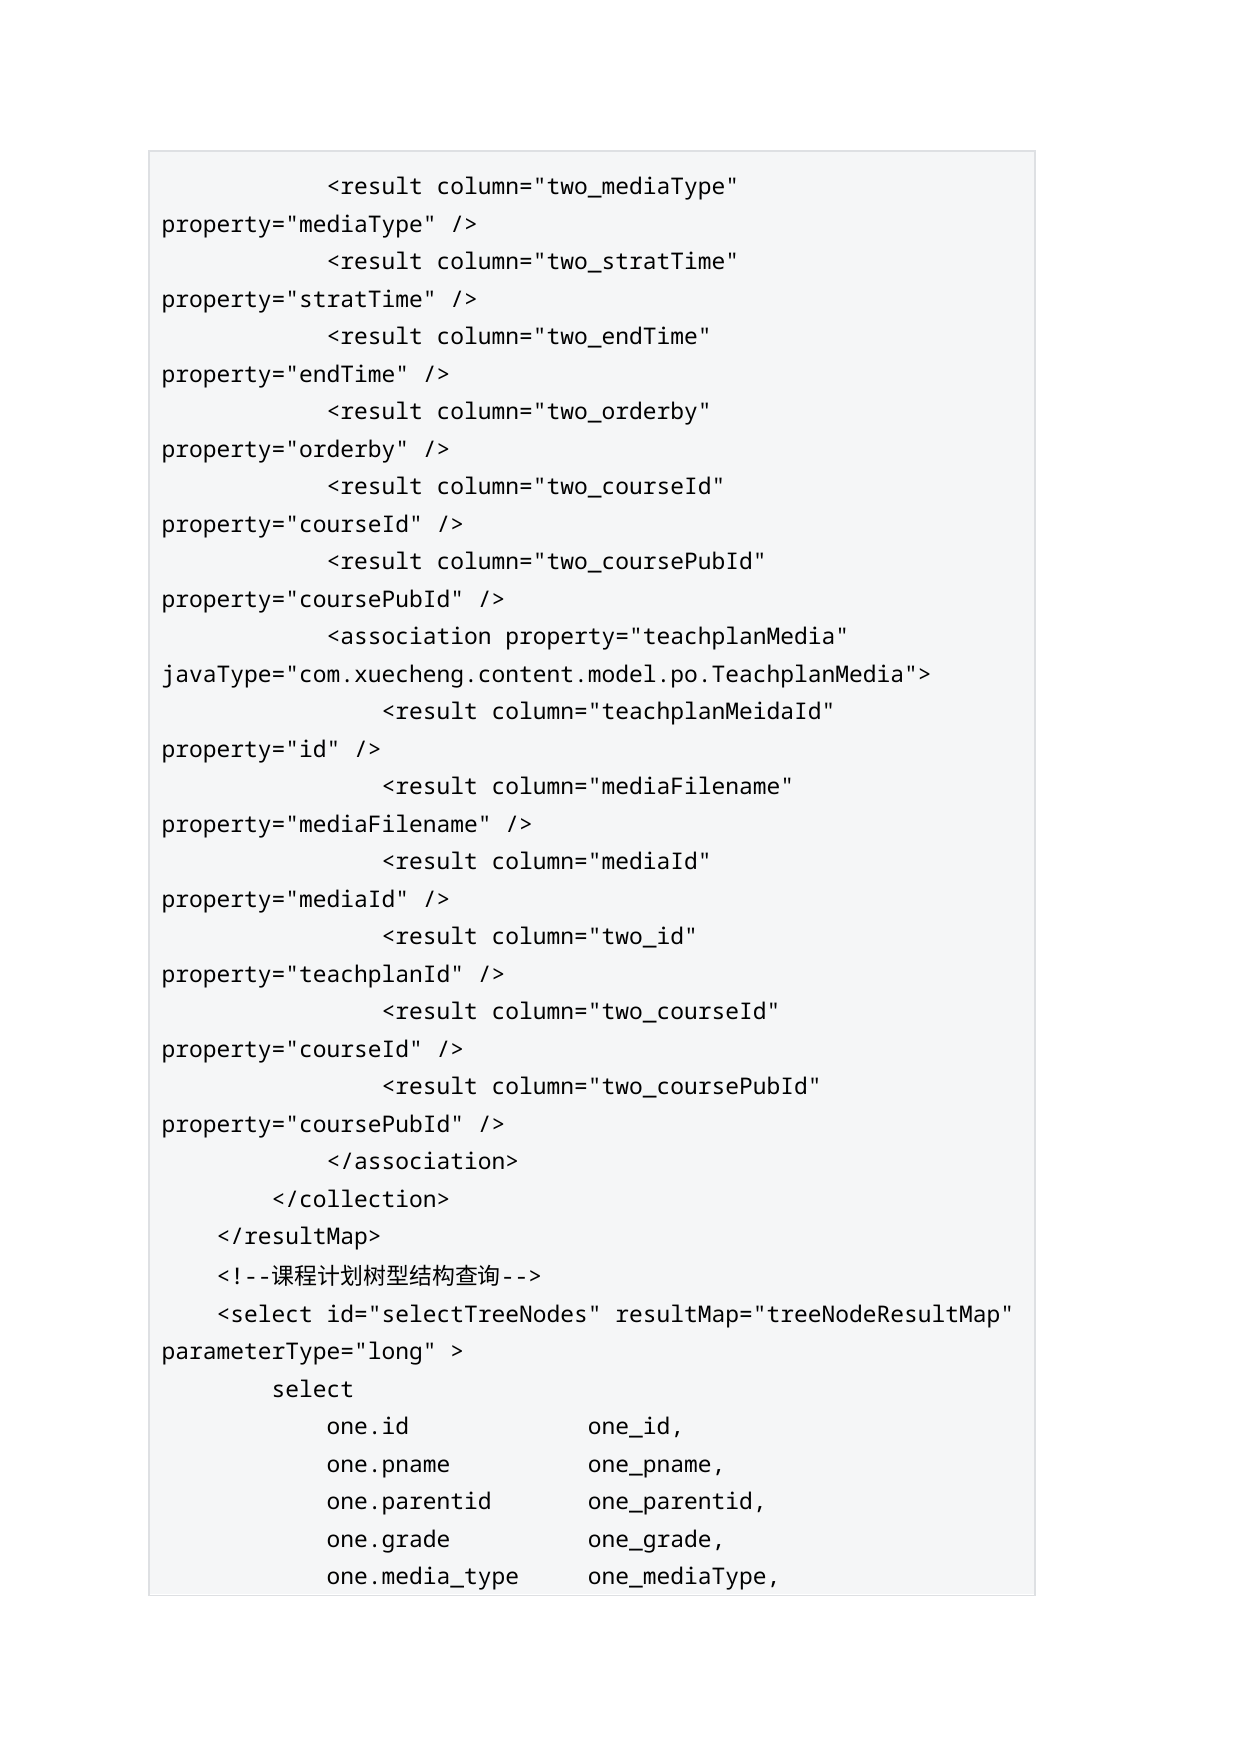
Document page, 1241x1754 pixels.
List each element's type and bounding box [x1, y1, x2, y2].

table_header [150, 152, 1034, 1594]
